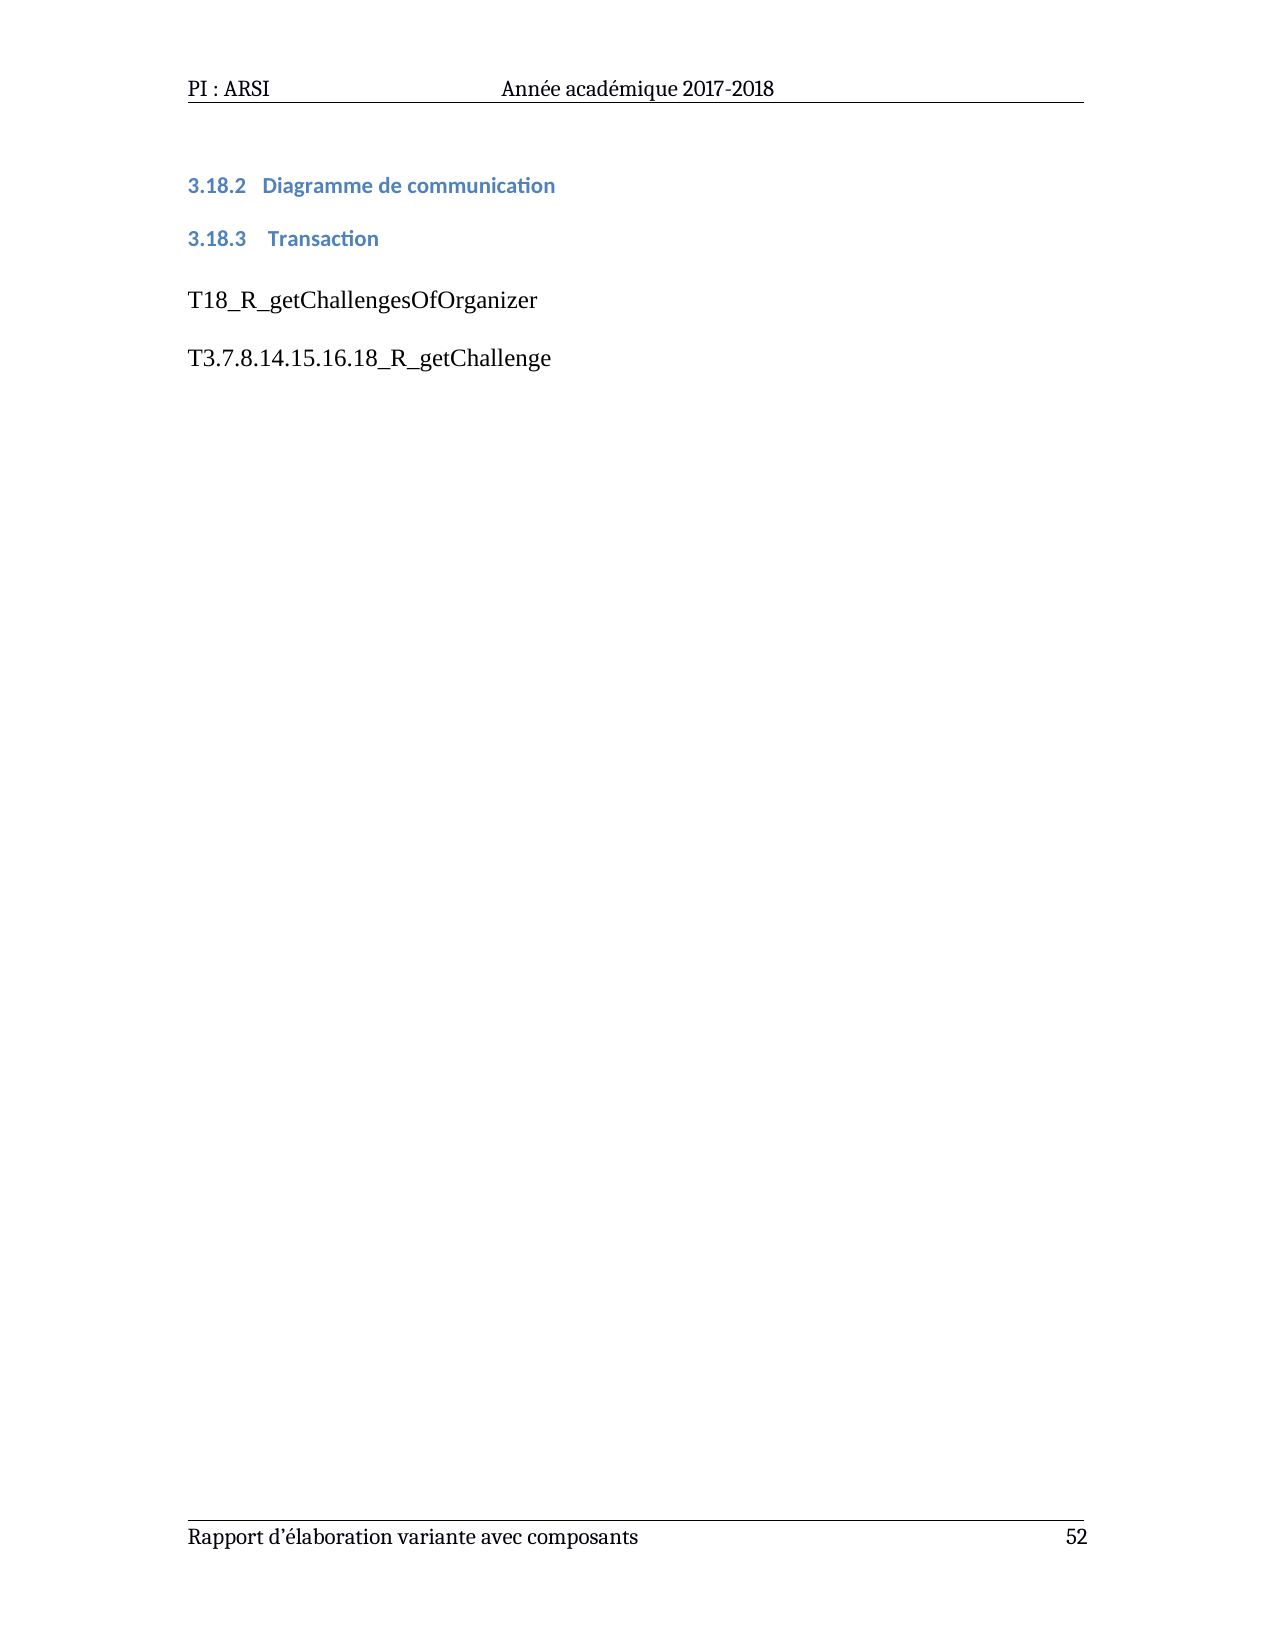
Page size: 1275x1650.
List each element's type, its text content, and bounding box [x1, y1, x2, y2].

subtitle Diagramme de communication [187, 171, 1087, 199]
subtitle Transaction [187, 224, 1087, 252]
text T18_R_getChallengesOfOrganizer [187, 285, 1087, 314]
text T3.7.8.14.15.16.18_R_getChallenge [187, 343, 1087, 372]
